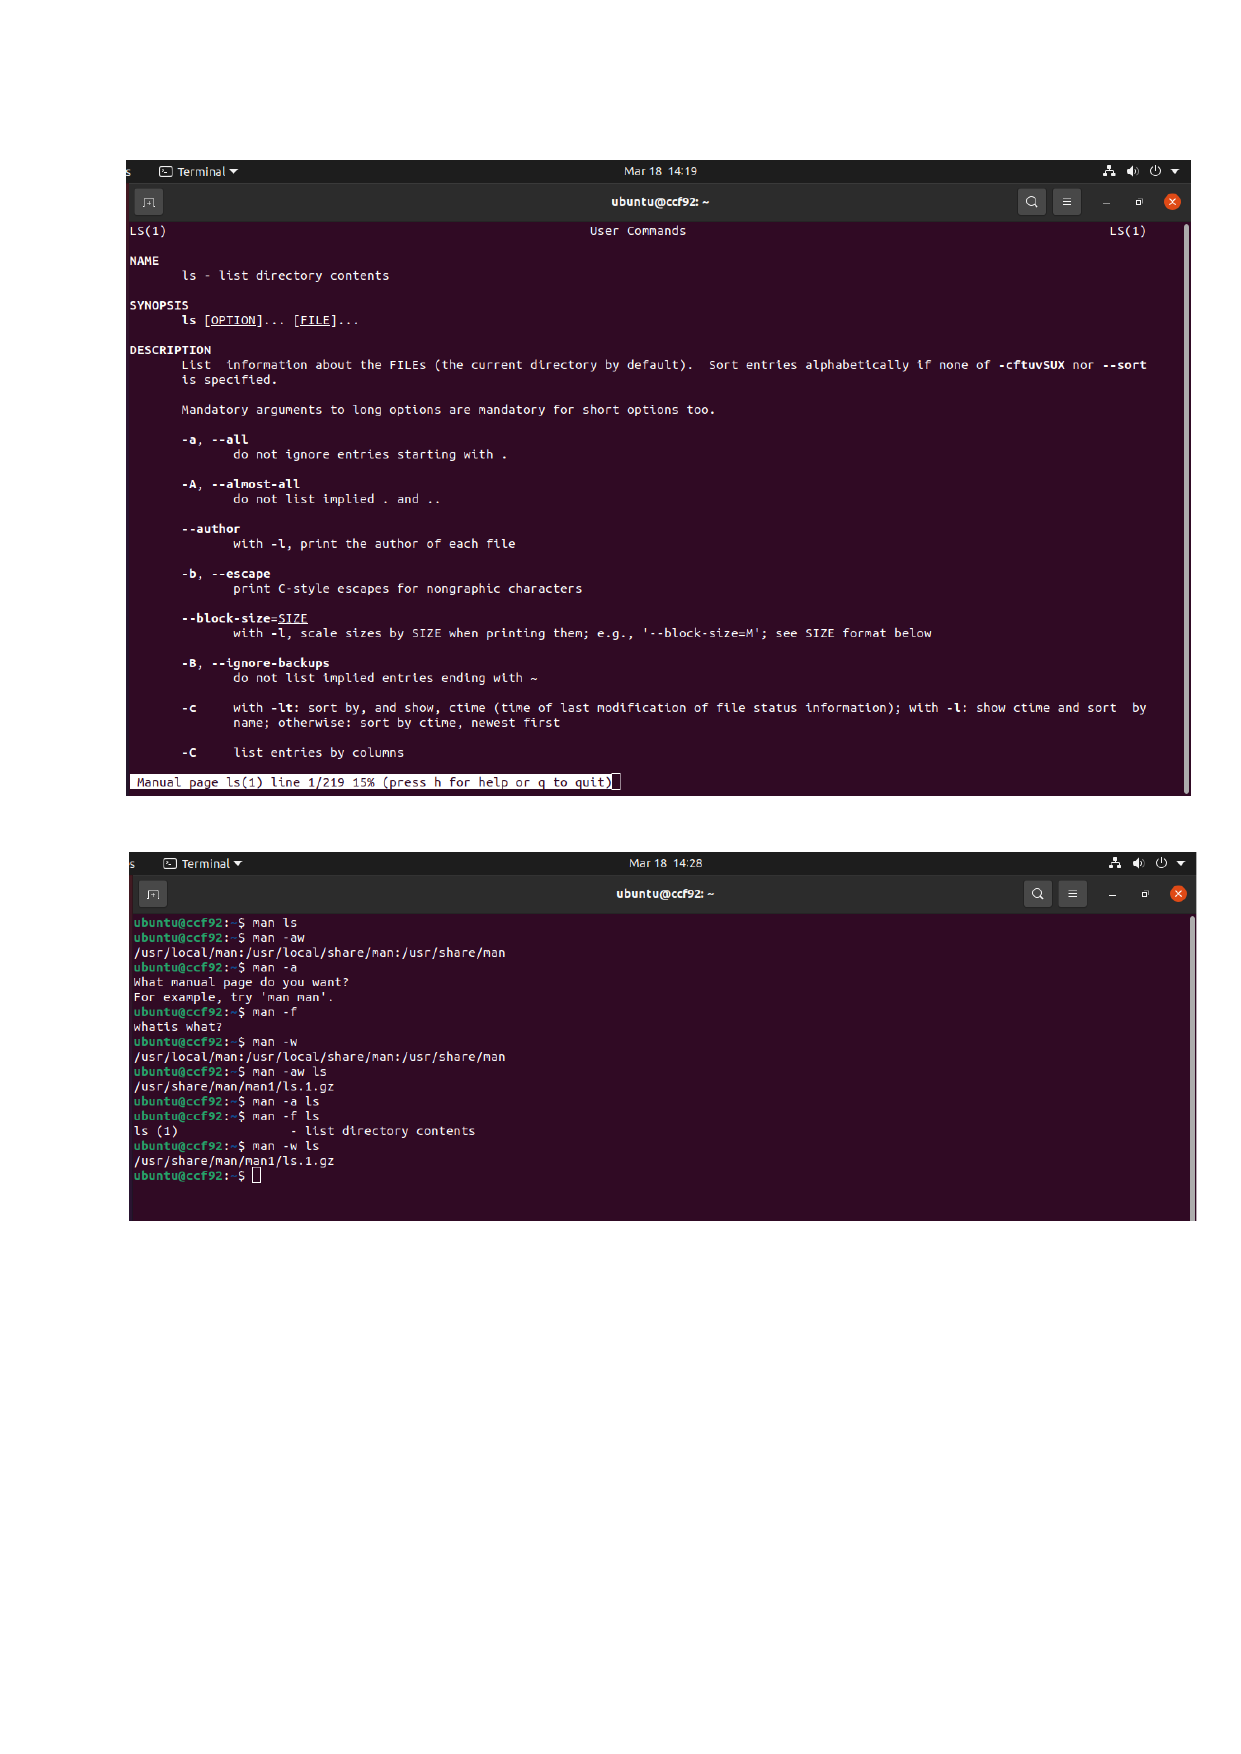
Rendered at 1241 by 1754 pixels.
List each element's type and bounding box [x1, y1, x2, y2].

picture [126, 160, 1191, 796]
picture [129, 852, 1197, 1221]
